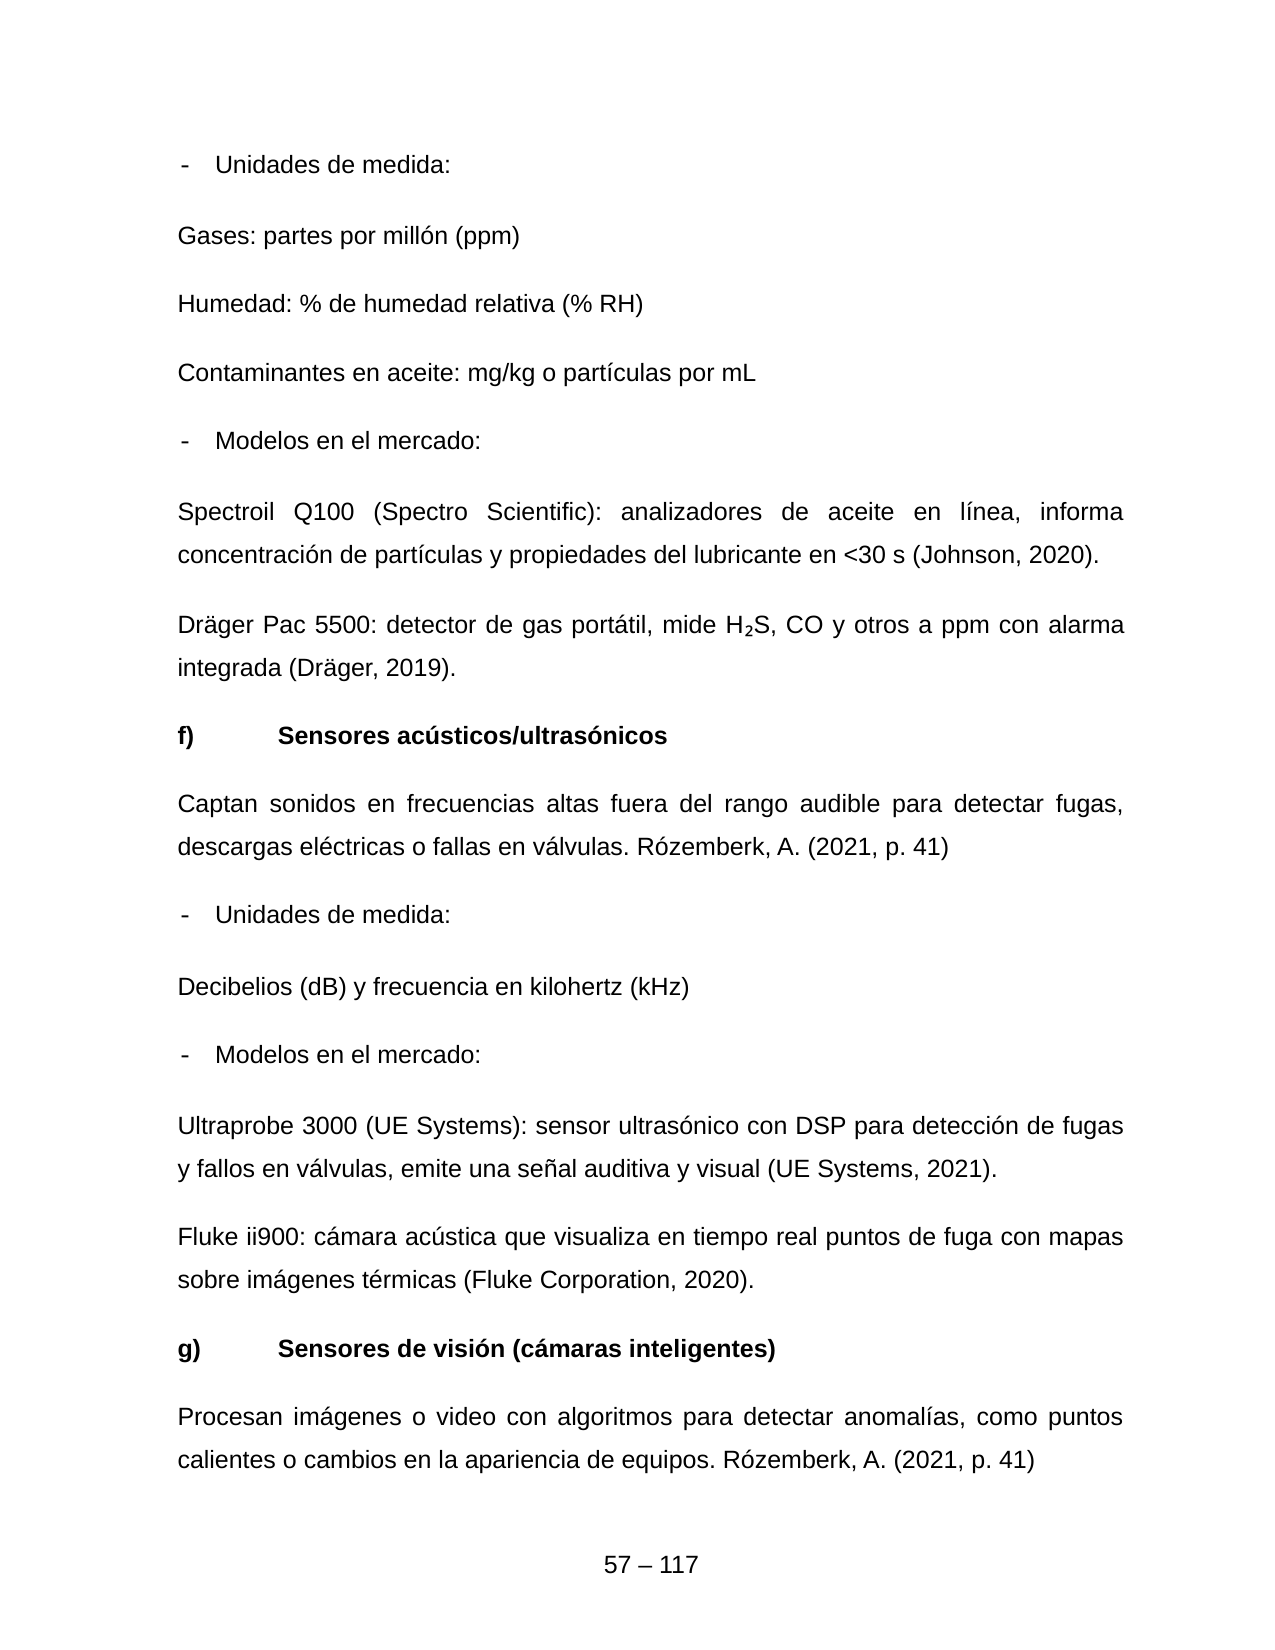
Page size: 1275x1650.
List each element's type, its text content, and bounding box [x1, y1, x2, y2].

text Procesan imágenes o video con algoritmos para detectar anomalías, como puntos calientes o cambios en la apariencia de equipos. Rózemberk, A. (2021, p. 41) [177, 1402, 1125, 1474]
list Unidades de medida: [177, 150, 1125, 181]
text Fluke ii900: cámara acústica que visualiza en tiempo real puntos de fuga con mapas sobre imágenes térmicas (Fluke Corporation, 2020). [177, 1222, 1125, 1294]
text Spectroil Q100 (Spectro Scientific): analizadores de aceite en línea, informa concentración de partículas y propiedades del lubricante en <30 s (Johnson, 2020). [177, 497, 1125, 569]
text Captan sonidos en frecuencias altas fuera del rango audible para detectar fugas, descargas eléctricas o fallas en válvulas. Rózemberk, A. (2021, p. 41) [177, 789, 1125, 861]
list Modelos en el mercado: [177, 1040, 1125, 1071]
text Dräger Pac 5500: detector de gas portátil, mide H₂S, CO y otros a ppm con alarma integrada (Dräger, 2019). [177, 608, 1125, 682]
text Ultraprobe 3000 (UE Systems): sensor ultrasónico con DSP para detección de fugas y fallos en válvulas, emite una señal auditiva y visual (UE Systems, 2021). [177, 1111, 1125, 1183]
subtitle Sensores de visión (cámaras inteligentes) [177, 1334, 1125, 1362]
text Humedad: % de humedad relativa (% RH) [177, 289, 1125, 318]
subtitle Sensores acústicos/ultrasónicos [177, 721, 1125, 750]
list Unidades de medida: [177, 900, 1125, 931]
text Gases: partes por millón (ppm) [177, 221, 1125, 250]
text Contaminantes en aceite: mg/kg o partículas por mL [177, 358, 1125, 386]
list Modelos en el mercado: [177, 426, 1125, 457]
text Decibelios (dB) y frecuencia en kilohertz (kHz) [177, 972, 1125, 1000]
